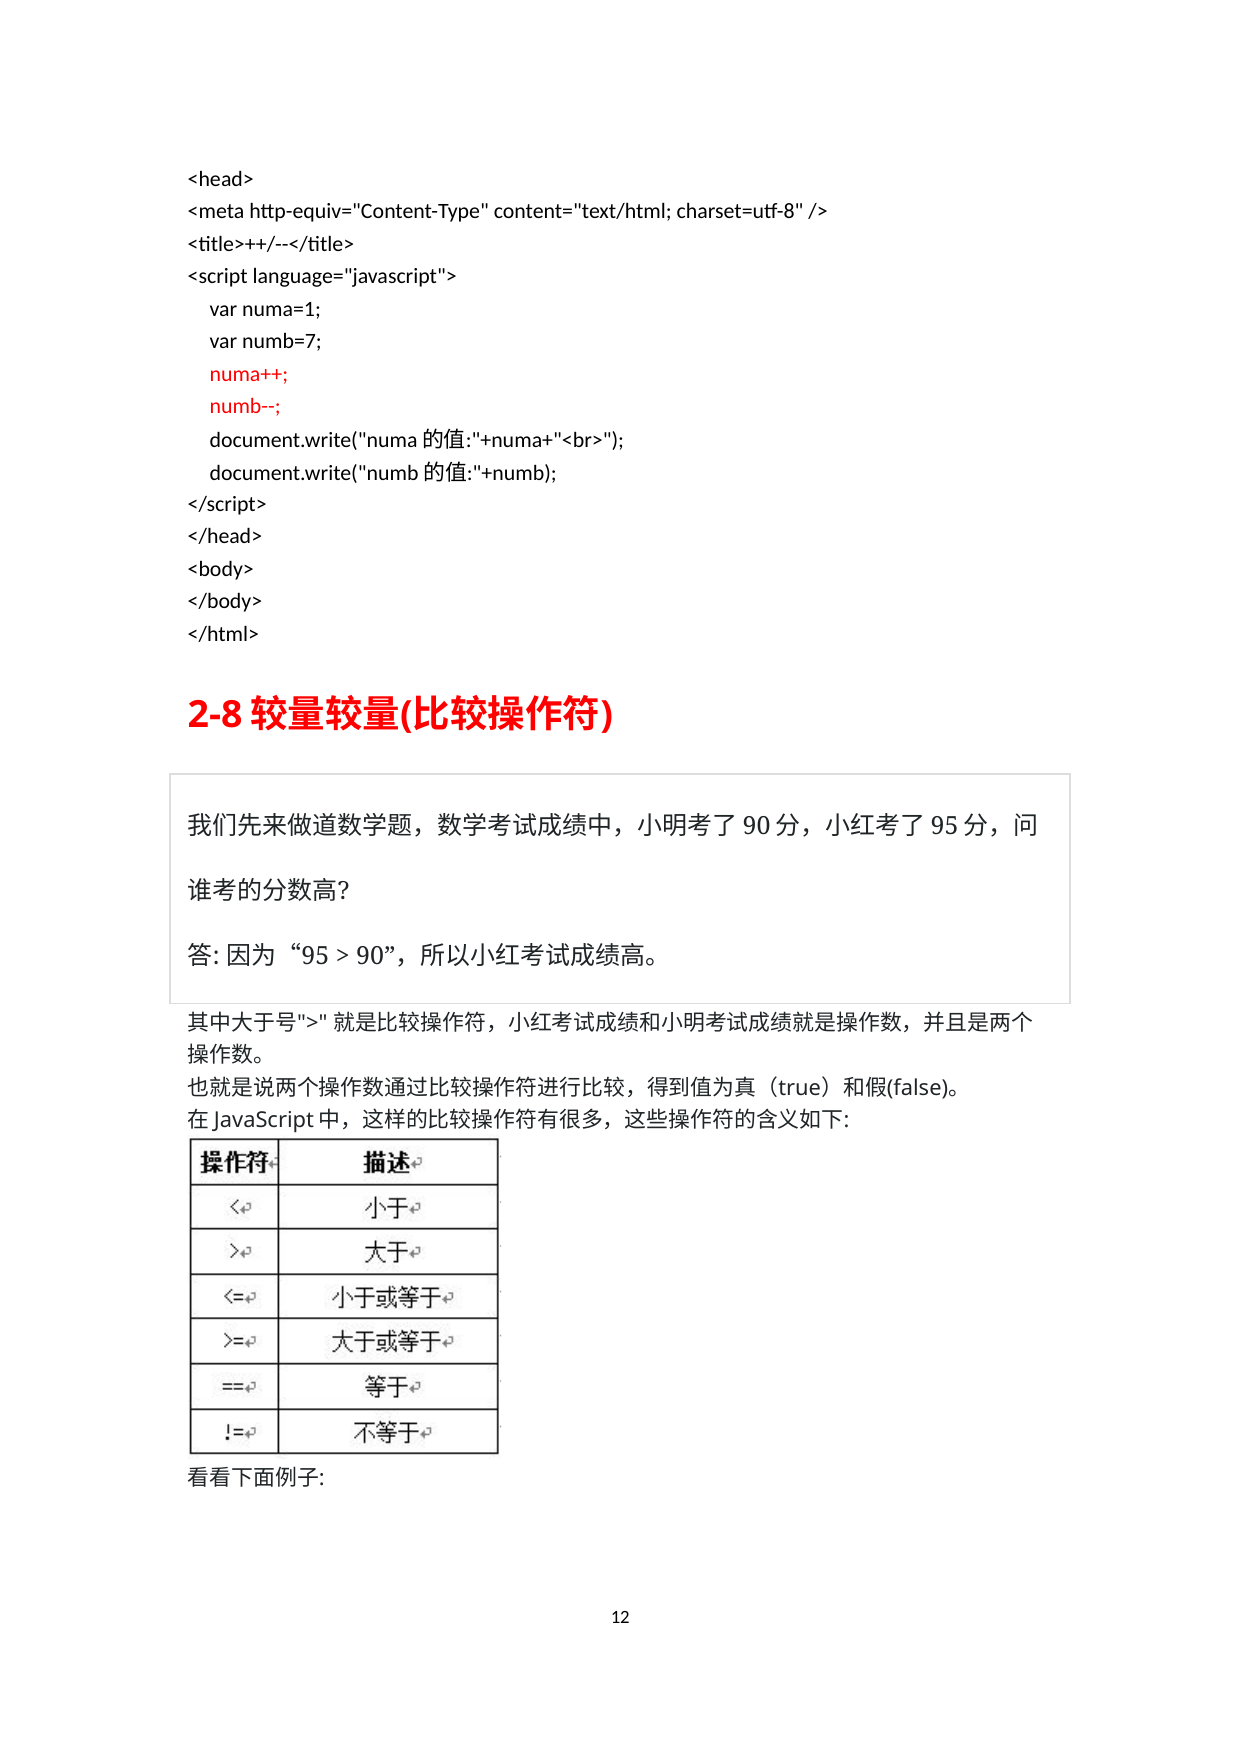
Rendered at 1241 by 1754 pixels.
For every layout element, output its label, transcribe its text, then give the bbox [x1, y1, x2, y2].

text <title>++/--</title> [187, 227, 1053, 259]
text </head> [187, 519, 1053, 552]
text </body> [187, 584, 1053, 617]
text 在JavaScript中，这样的比较操作符有很多，这些操作符的含义如下: [187, 1102, 1053, 1134]
text document.write("numb的值:"+numb); [187, 454, 1053, 487]
text numa++; [187, 357, 1053, 389]
text 我们先来做道数学题，数学考试成绩中，小明考了90分，小红考了95分，问谁考的分数高? [171, 775, 1069, 903]
text numb--; [187, 389, 1053, 422]
text var numb=7; [187, 324, 1053, 357]
text <head> [187, 162, 1053, 194]
text <meta http-equiv="Content-Type" content="text/html; charset=utf-8" /> [187, 194, 1053, 227]
text 答: 因为“95 > 90”，所以小红考试成绩高。 [171, 903, 1069, 1003]
picture [187, 1134, 502, 1459]
text document.write("numa的值:"+numa+"<br>"); [187, 422, 1053, 454]
text var numa=1; [187, 292, 1053, 324]
subtitle 2-8较量较量(比较操作符) [187, 679, 1053, 744]
text 也就是说两个操作数通过比较操作符进行比较，得到值为真（true）和假(false)。 [187, 1069, 1053, 1102]
text </script> [187, 487, 1053, 519]
text 其中大于号">" 就是比较操作符，小红考试成绩和小明考试成绩就是操作数，并且是两个操作数。 [187, 1004, 1053, 1069]
text </html> [187, 617, 1053, 649]
text <body> [187, 552, 1053, 584]
text <script language="javascript"> [187, 259, 1053, 292]
